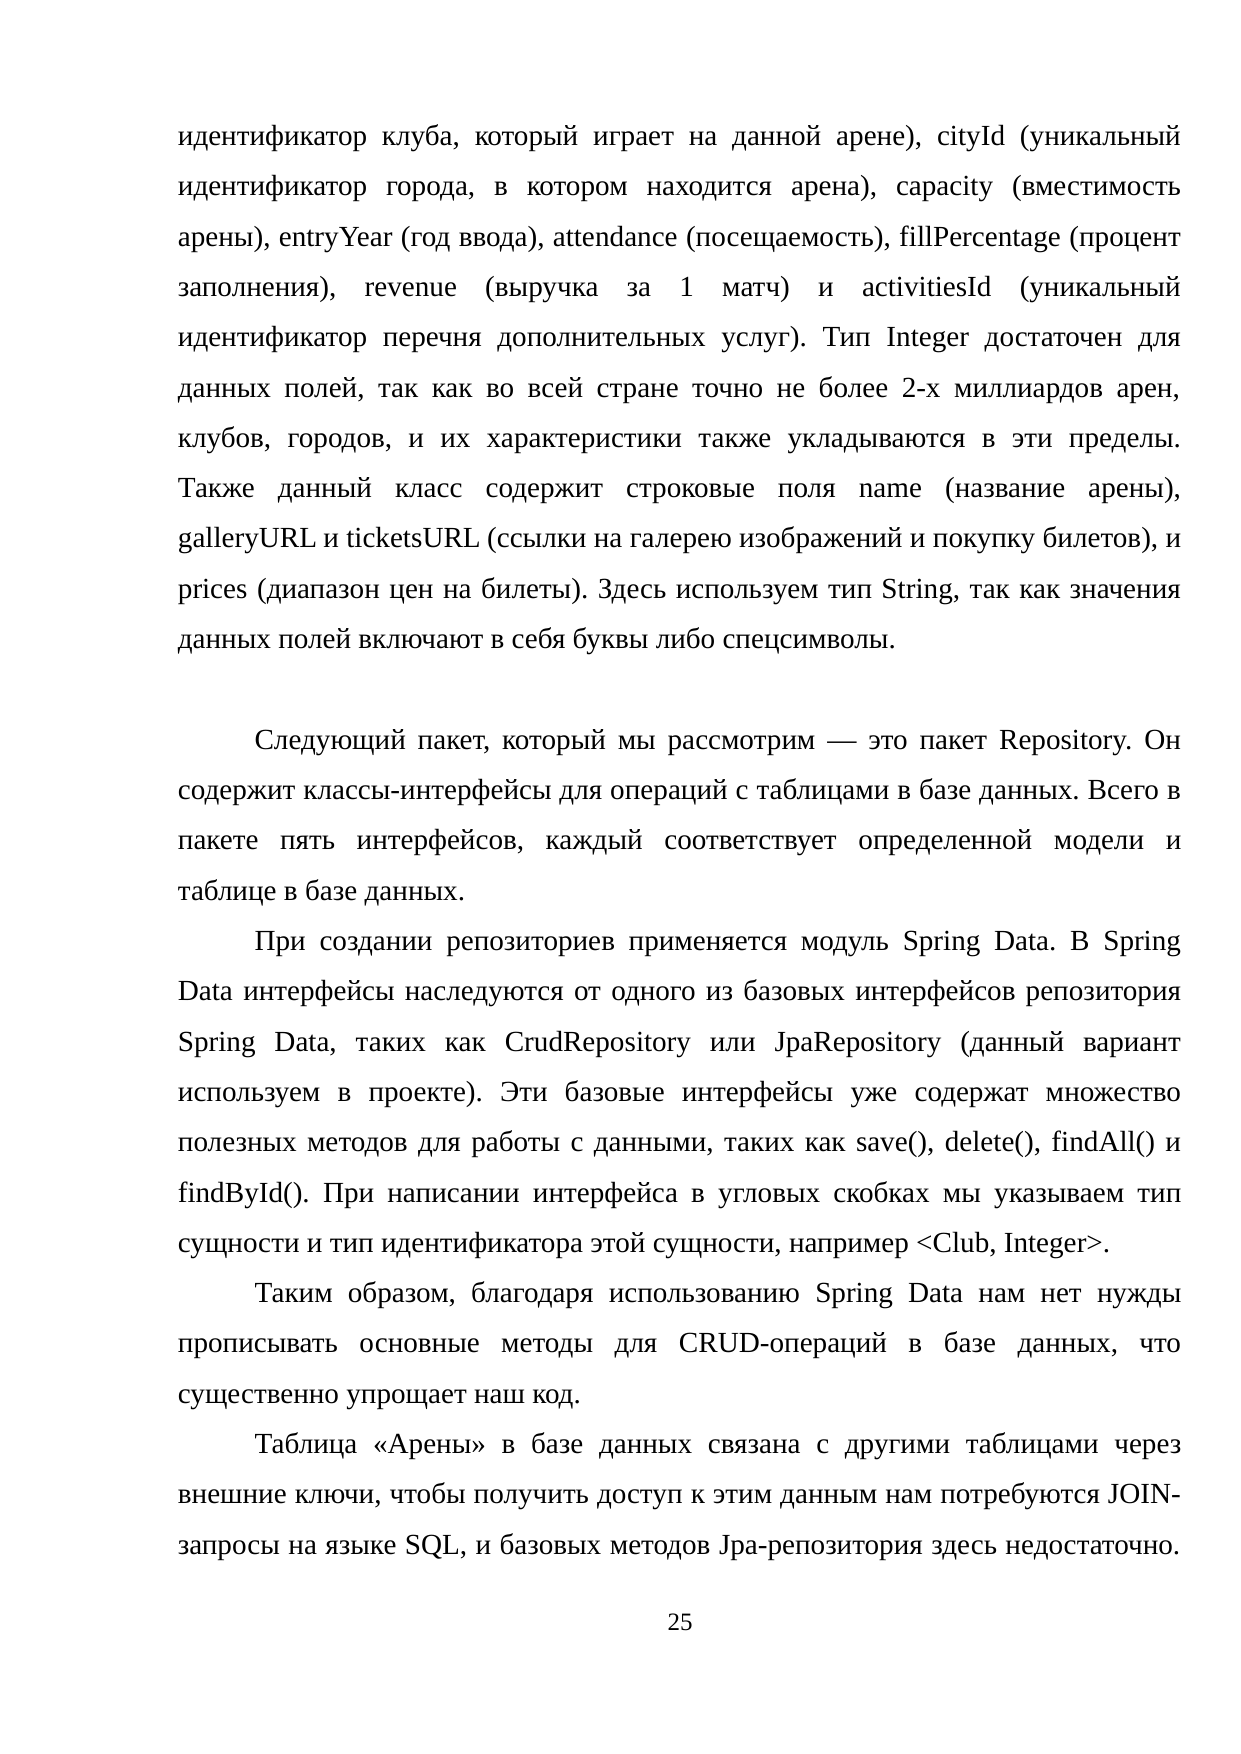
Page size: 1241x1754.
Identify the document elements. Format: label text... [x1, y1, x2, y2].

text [178, 118, 1182, 655]
text Таким образом, благодаря использованию Spring Data нам нет нужды прописывать основные методы для CRUD-операций в базе данных, что существенно упрощает наш код. [178, 1275, 1182, 1409]
text Следующий пакет, который мы рассмотрим — это пакет Repository. Он содержит классы-интерфейсы для операций с таблицами в базе данных. Всего в пакете пять интерфейсов, каждый соответствует определенной модели и таблице в базе данных. [178, 722, 1182, 906]
text При создании репозиториев применяется модуль Spring Data. В Spring Data интерфейсы наследуются от одного из базовых интерфейсов репозитория Spring Data, таких как CrudRepository или JpaRepository (данный вариант используем в проекте). Эти базовые интерфейсы уже содержат множество полезных методов для работы с данными, таких как save(), delete(), findAll() и findById(). При написании интерфейса в угловых скобках мы указываем тип сущности и тип идентификатора этой сущности, например <Club, Integer>. [178, 923, 1182, 1258]
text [178, 1426, 1182, 1560]
